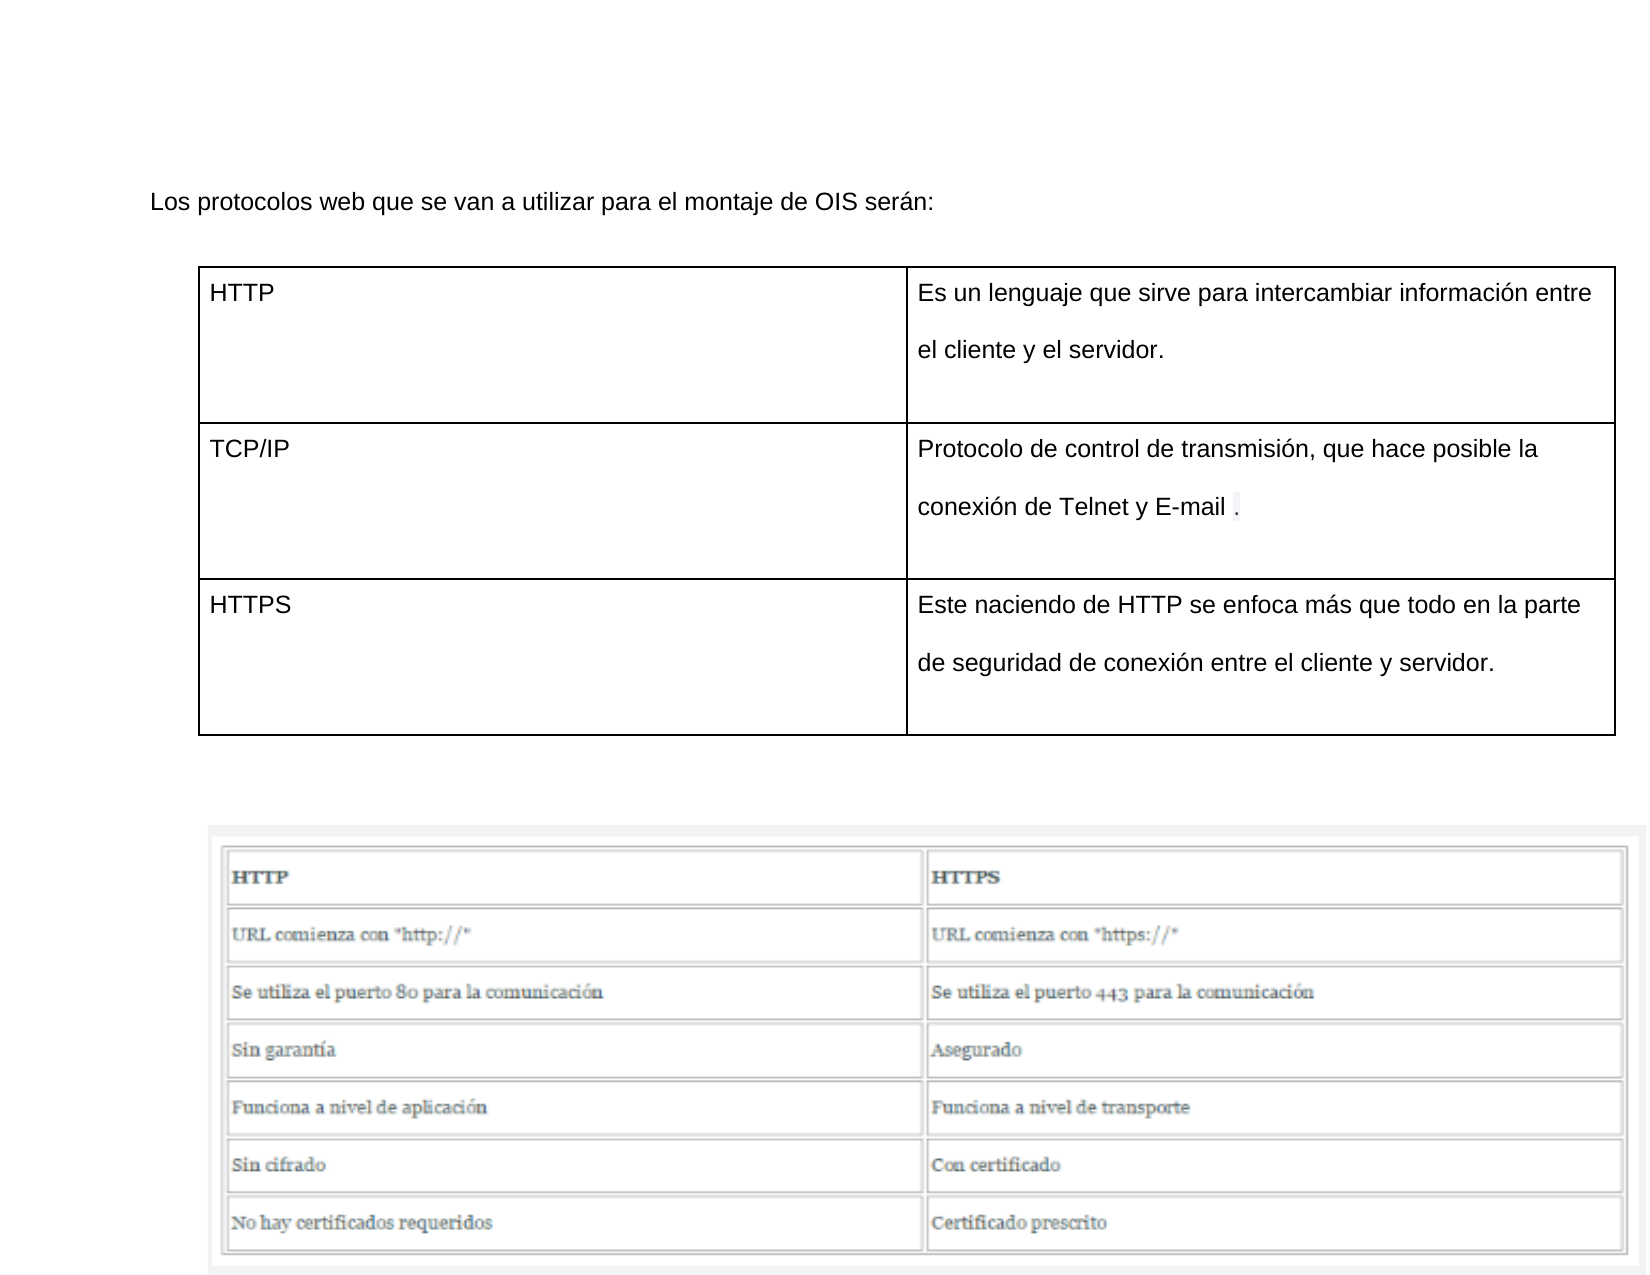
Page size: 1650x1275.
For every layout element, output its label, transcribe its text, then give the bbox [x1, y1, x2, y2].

table_header Es un lenguaje que sirve para intercambiar información entre el cliente y el servidor. [908, 268, 1614, 422]
text Los protocolos web que se van a utilizar para el montaje de OIS serán: [150, 187, 1500, 216]
picture [207, 825, 1647, 1275]
table_cell Este naciendo de HTTP se enfoca más que todo en la parte de seguridad de conexión entre el cliente y servidor. [908, 580, 1614, 734]
table_header HTTP [200, 268, 906, 422]
table_cell Protocolo de control de transmisión, que hace posible la conexión de Telnet y E-mail . [908, 424, 1614, 578]
table_cell TCP/IP [200, 424, 906, 578]
table_cell HTTPS [200, 580, 906, 734]
